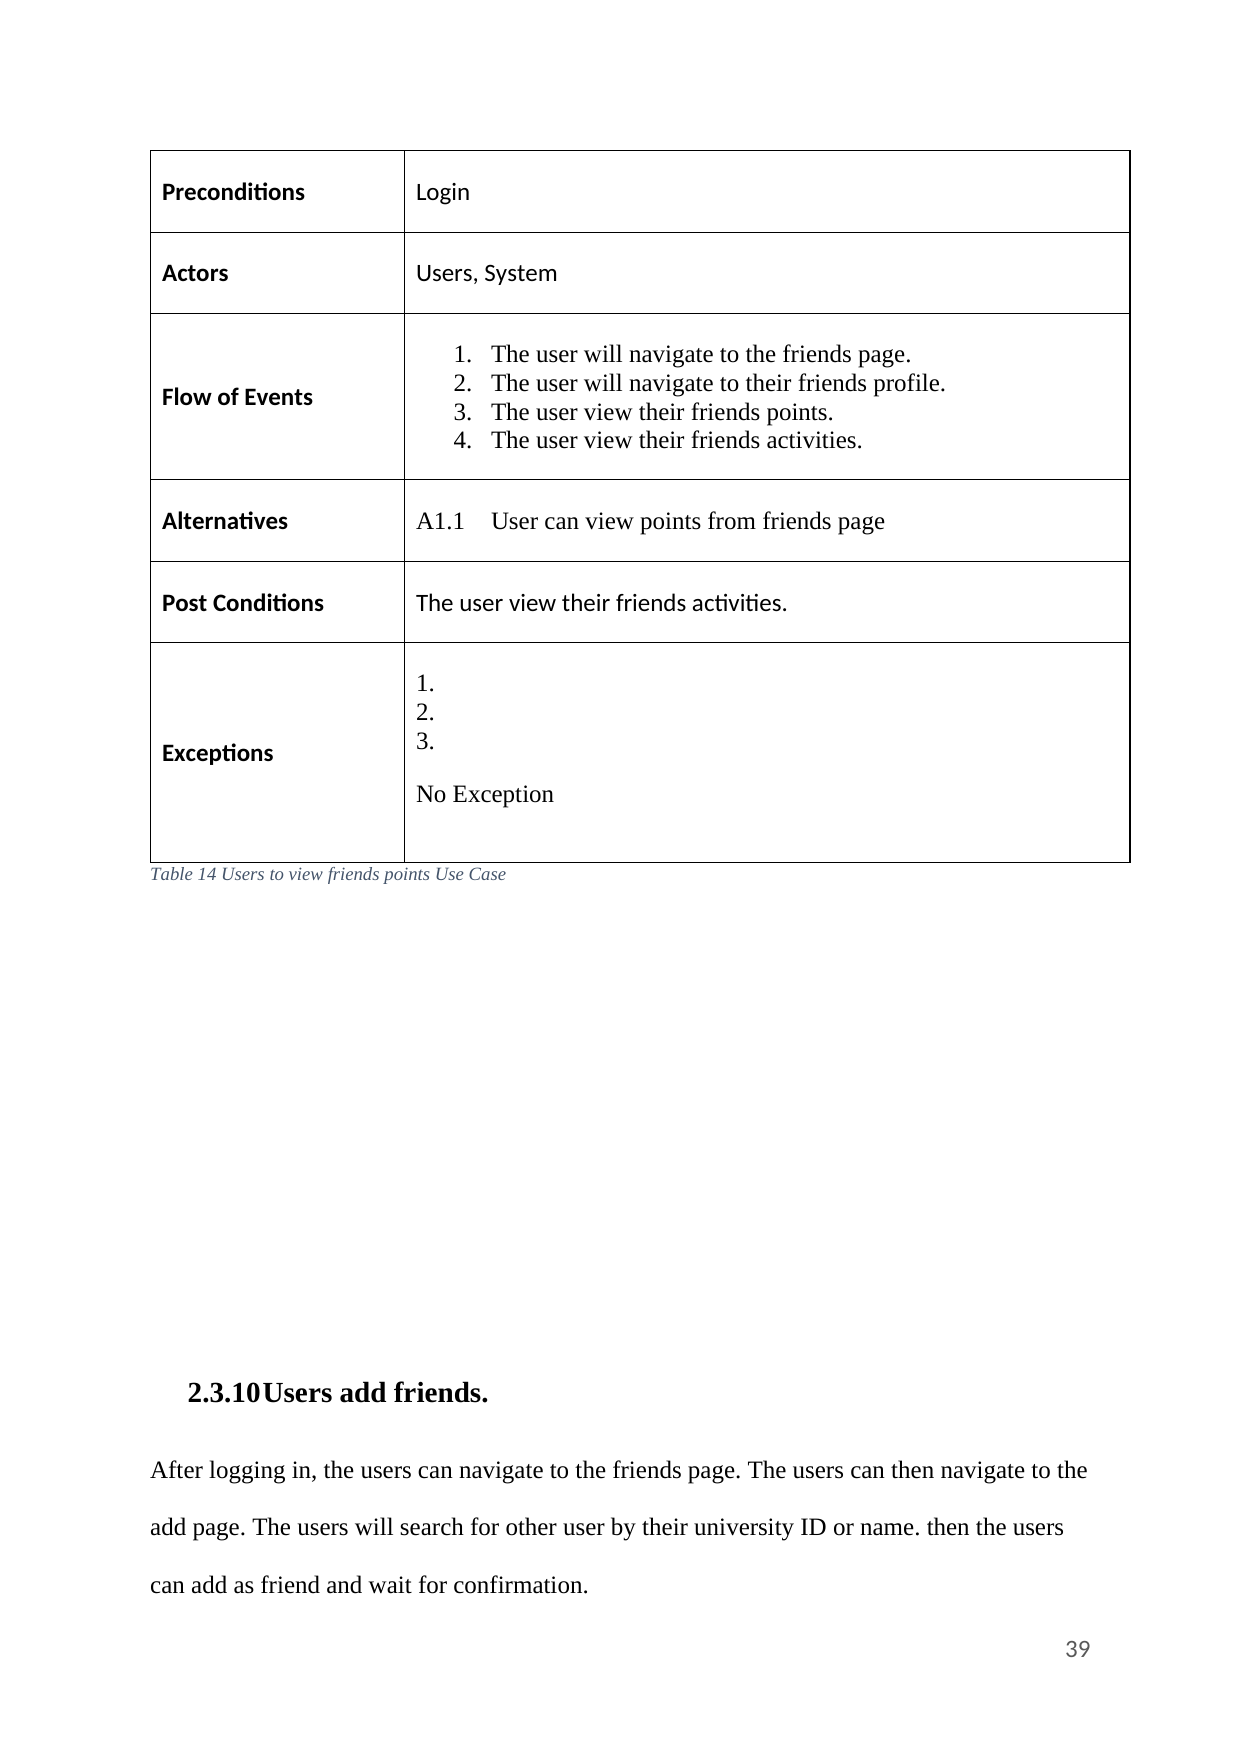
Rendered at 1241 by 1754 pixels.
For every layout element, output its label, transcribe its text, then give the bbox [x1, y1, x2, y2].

table_cell The user view their friends activities. [405, 562, 1129, 642]
table_cell Users, System [405, 233, 1129, 313]
table_cell Flow of Events [151, 314, 404, 479]
table_cell Login [405, 151, 1129, 232]
subtitle Users add friends. [187, 1375, 1090, 1409]
table_cell The user will navigate to the friends page. The user will navigate to their friends profile. The user view their friends points. The user view their friends activities. [405, 314, 1129, 479]
table_cell Exceptions [151, 643, 404, 862]
text After logging in, the users can navigate to the friends page. The users can then navigate to the add page. The users will search for other user by their university ID or name. then the users can add as friend and wait for confirmation. [150, 1455, 1090, 1599]
table_cell Preconditions [151, 151, 404, 232]
table_cell User can view points from friends page [405, 480, 1129, 561]
table_cell Post Conditions [151, 562, 404, 642]
table_cell Alternatives [151, 480, 404, 561]
table_cell Actors [151, 233, 404, 313]
table_cell No Exception [405, 643, 1129, 862]
